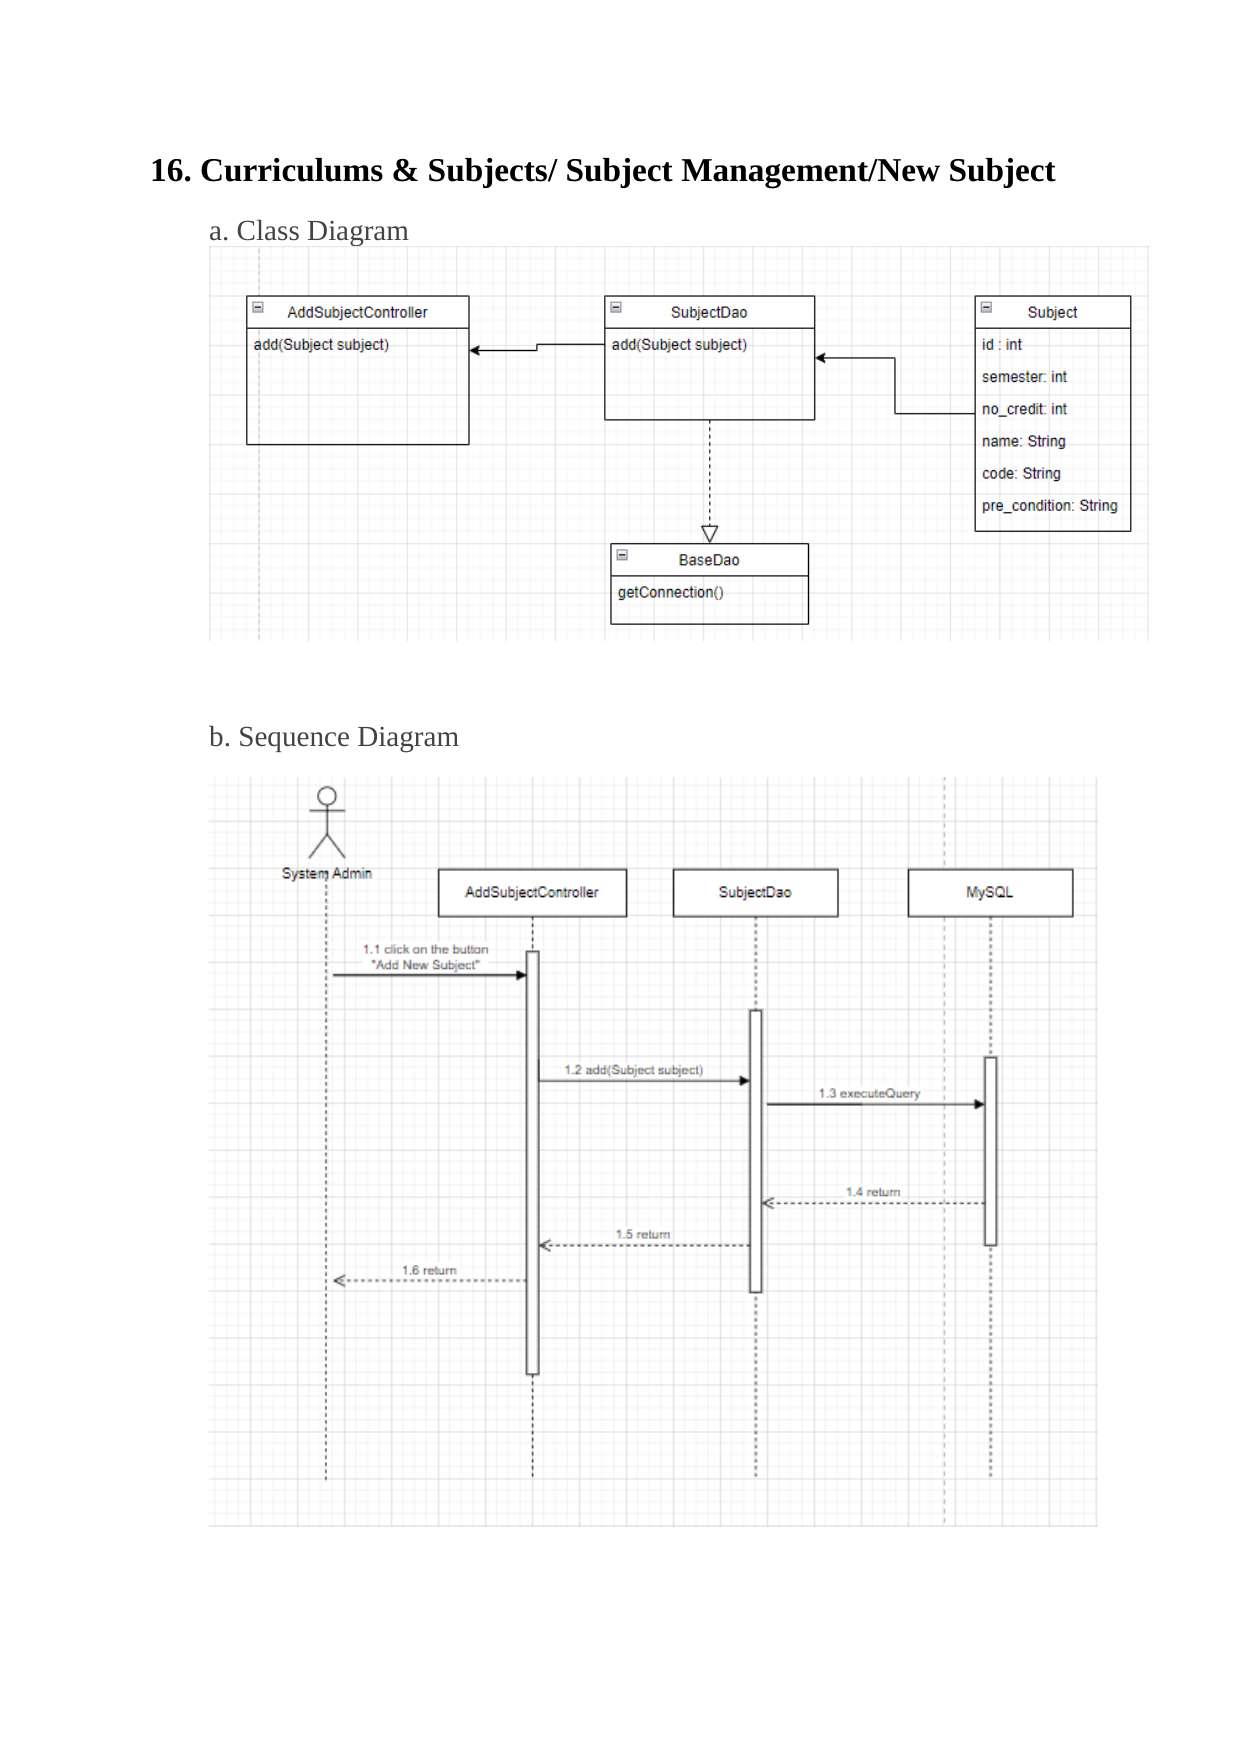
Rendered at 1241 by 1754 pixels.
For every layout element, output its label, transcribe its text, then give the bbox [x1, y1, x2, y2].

subtitle a. Class Diagram [209, 213, 1090, 246]
picture [208, 246, 1150, 641]
picture [208, 777, 1098, 1527]
subtitle b. Sequence Diagram [209, 719, 1090, 753]
subtitle 16. Curriculums & Subjects/ Subject Management/New Subject [150, 150, 1090, 188]
